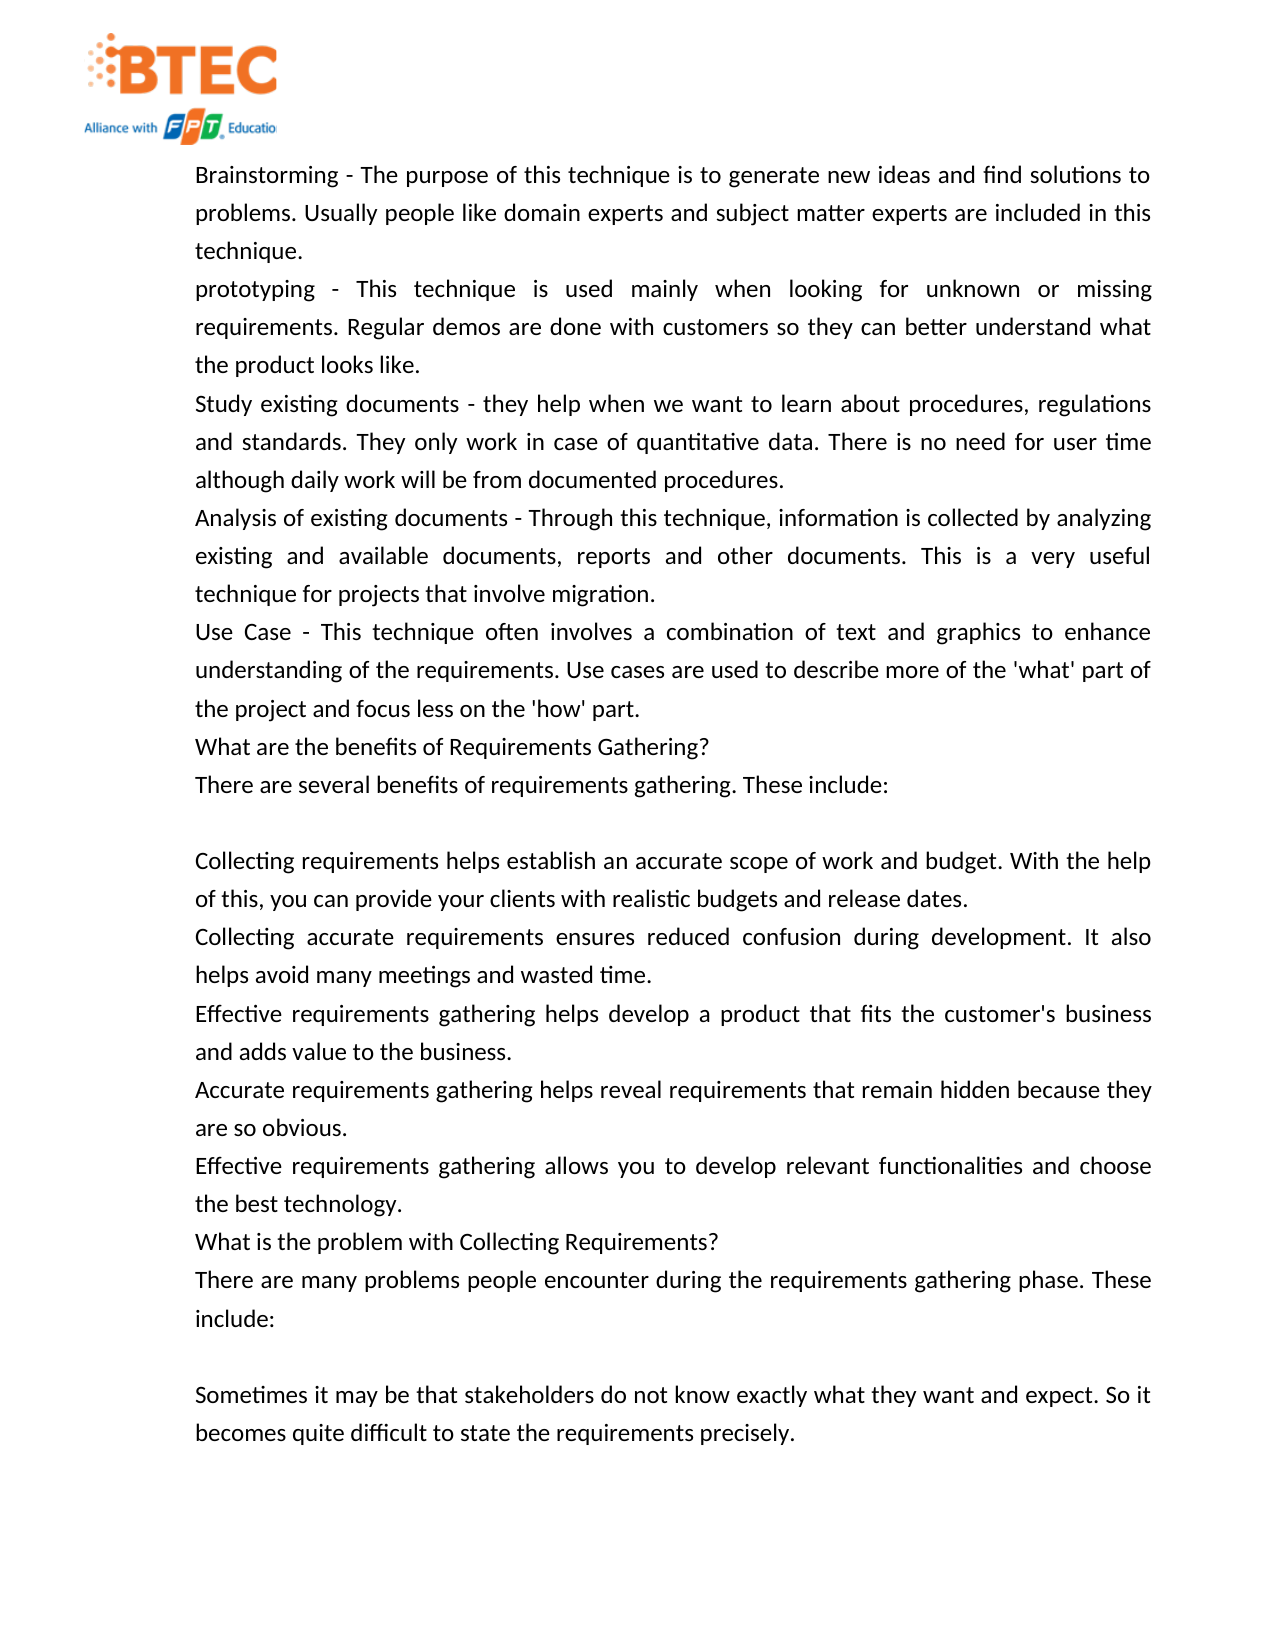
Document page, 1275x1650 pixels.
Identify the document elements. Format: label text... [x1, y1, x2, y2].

list There are several benefits of requirements gathering. These include: [195, 769, 1153, 799]
list Sometimes it may be that stakeholders do not know exactly what they want and expect. So it becomes quite difficult to state the requirements precisely. [195, 1379, 1153, 1448]
list prototyping - This technique is used mainly when looking for unknown or missing requirements. Regular demos are done with customers so they can better understand what the product looks like. [195, 273, 1153, 380]
list Accurate requirements gathering helps reveal requirements that remain hidden because they are so obvious. [195, 1074, 1153, 1143]
picture [84, 33, 277, 145]
list Use Case - This technique often involves a combination of text and graphics to enhance understanding of the requirements. Use cases are used to describe more of the 'what' part of the project and focus less on the 'how' part. [195, 617, 1153, 723]
list Collecting accurate requirements ensures reduced confusion during development. It also helps avoid many meetings and wasted time. [195, 922, 1153, 990]
list Effective requirements gathering allows you to develop relevant functionalities and choose the best technology. [195, 1150, 1153, 1219]
list What is the problem with Collecting Requirements? [195, 1227, 1153, 1257]
list Brainstorming - The purpose of this technique is to generate new ideas and find solutions to problems. Usually people like domain experts and subject matter experts are included in this technique. [195, 159, 1153, 266]
list What are the benefits of Requirements Gathering? [195, 731, 1153, 761]
list Study existing documents - they help when we want to learn about procedures, regulations and standards. They only work in case of quantitative data. There is no need for user time although daily work will be from documented procedures. [195, 388, 1153, 494]
list Effective requirements gathering helps develop a product that fits the customer's business and adds value to the business. [195, 998, 1153, 1066]
list Collecting requirements helps establish an accurate scope of work and budget. With the help of this, you can provide your clients with realistic budgets and release dates. [195, 845, 1153, 914]
list Analysis of existing documents - Through this technique, information is collected by analyzing existing and available documents, reports and other documents. This is a very useful technique for projects that involve migration. [195, 502, 1153, 609]
list There are many problems people encounter during the requirements gathering phase. These include: [195, 1265, 1153, 1333]
